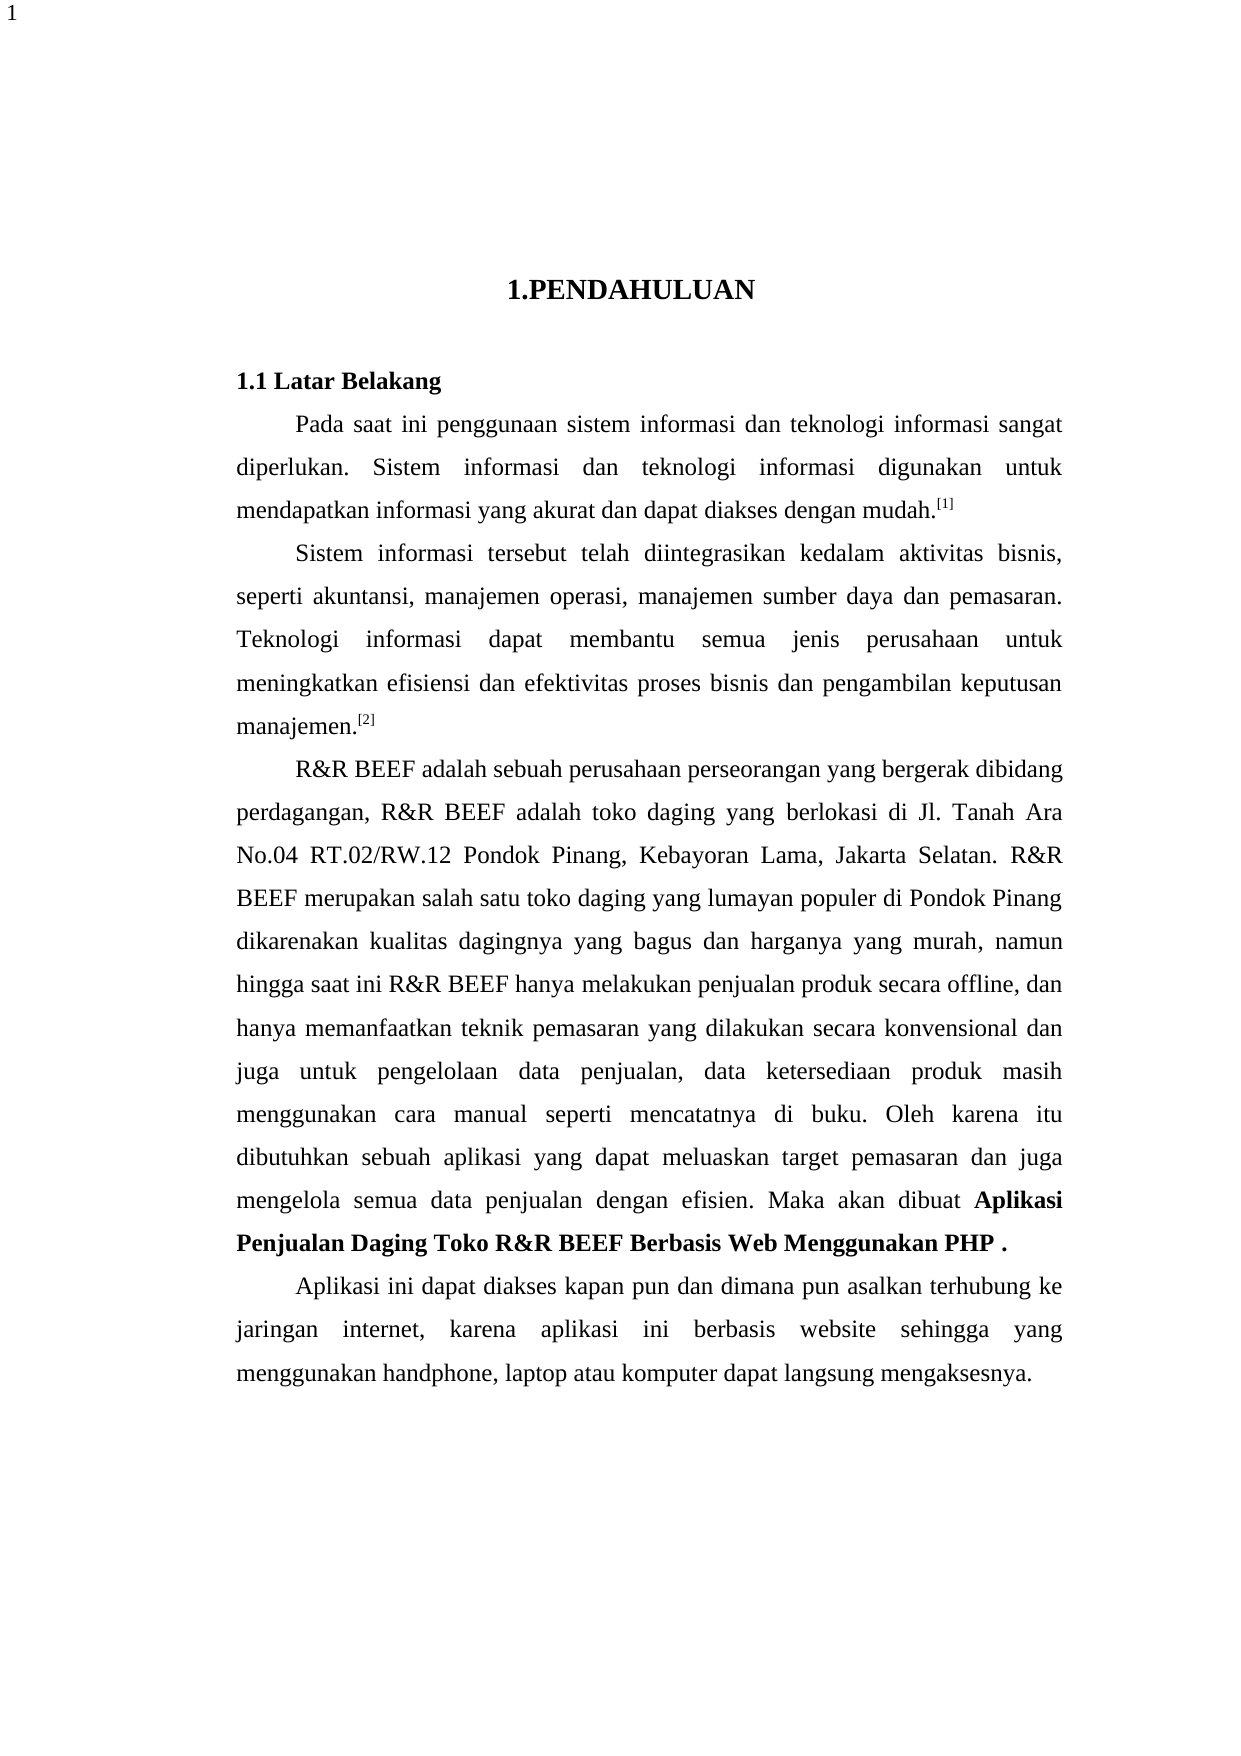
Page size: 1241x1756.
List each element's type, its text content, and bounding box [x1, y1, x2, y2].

text Aplikasi ini dapat diakses kapan pun dan dimana pun asalkan terhubung ke jaringan internet, karena aplikasi ini berbasis website sehingga yang menggunakan handphone, laptop atau komputer dapat langsung mengaksesnya. [236, 1271, 1063, 1386]
subtitle Latar Belakang [236, 366, 1063, 394]
subtitle PENDAHULUAN [199, 272, 1063, 306]
text Pada saat ini penggunaan sistem informasi dan teknologi informasi sangat diperlukan. Sistem informasi dan teknologi informasi digunakan untuk mendapatkan informasi yang akurat dan dapat diakses dengan mudah.[1] [236, 409, 1063, 524]
text Sistem informasi tersebut telah diintegrasikan kedalam aktivitas bisnis, seperti akuntansi, manajemen operasi, manajemen sumber daya dan pemasaran. Teknologi informasi dapat membantu semua jenis perusahaan untuk meningkatkan efisiensi dan efektivitas proses bisnis dan pengambilan keputusan manajemen.[2] [236, 538, 1063, 739]
text R&R BEEF adalah sebuah perusahaan perseorangan yang bergerak dibidang perdagangan, R&R BEEF adalah toko daging yang berlokasi di Jl. Tanah Ara No.04 RT.02/RW.12 Pondok Pinang, Kebayoran Lama, Jakarta Selatan. R&R BEEF merupakan salah satu toko daging yang lumayan populer di Pondok Pinang dikarenakan kualitas dagingnya yang bagus dan harganya yang murah, namun hingga saat ini R&R BEEF hanya melakukan penjualan produk secara offline, dan hanya memanfaatkan teknik pemasaran yang dilakukan secara konvensional dan juga untuk pengelolaan data penjualan, data ketersediaan produk masih menggunakan cara manual seperti mencatatnya di buku. Oleh karena itu dibutuhkan sebuah aplikasi yang dapat meluaskan target pemasaran dan juga mengelola semua data penjualan dengan efisien. Maka akan dibuat Aplikasi Penjualan Daging Toko R&R BEEF Berbasis Web Menggunakan PHP . [236, 754, 1063, 1257]
